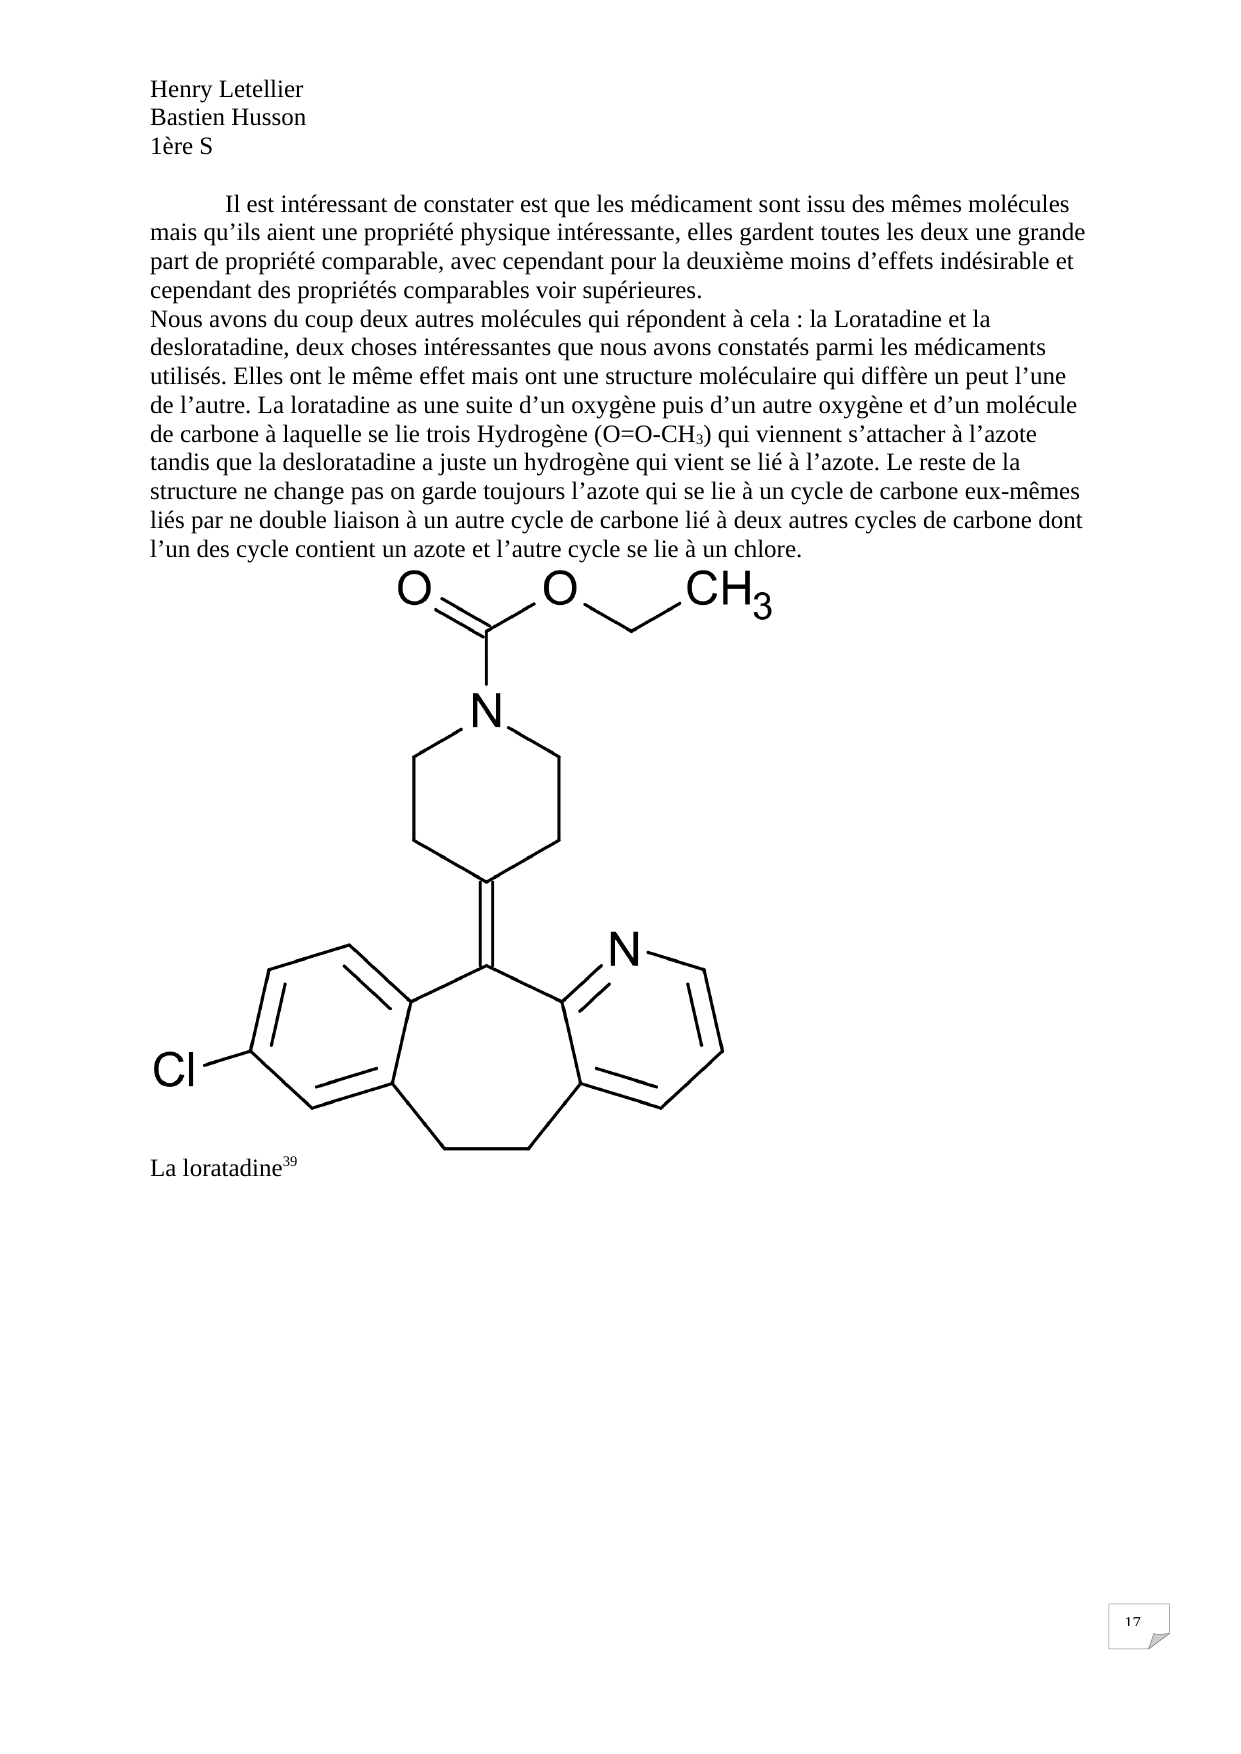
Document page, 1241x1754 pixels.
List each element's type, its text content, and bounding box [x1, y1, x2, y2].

text Nous avons du coup deux autres molécules qui répondent à cela : la Loratadine et la desloratadine, deux choses intéressantes que nous avons constatés parmi les médicaments utilisés. Elles ont le même effet mais ont une structure moléculaire qui diffère un peut l’une de l’autre. La loratadine as une suite d’un oxygène puis d’un autre oxygène et d’un molécule de carbone à laquelle se lie trois Hydrogène (O=O-CH3) qui viennent s’attacher à l’azote tandis que la desloratadine a juste un hydrogène qui vient se lié à l’azote. Le reste de la structure ne change pas on garde toujours l’azote qui se lie à un cycle de carbone eux-mêmes liés par ne double liaison à un autre cycle de carbone lié à deux autres cycles de carbone dont l’un des cycle contient un azote et l’autre cycle se lie à un chlore. [150, 304, 1090, 562]
text La loratadine [150, 1153, 1090, 1182]
text Il est intéressant de constater est que les médicament sont issu des mêmes molécules mais qu’ils aient une propriété physique intéressante, elles gardent toutes les deux une grande part de propriété comparable, avec cependant pour la deuxième moins d’effets indésirable et cependant des propriétés comparables voir supérieures. [150, 189, 1090, 304]
picture [150, 562, 773, 1153]
